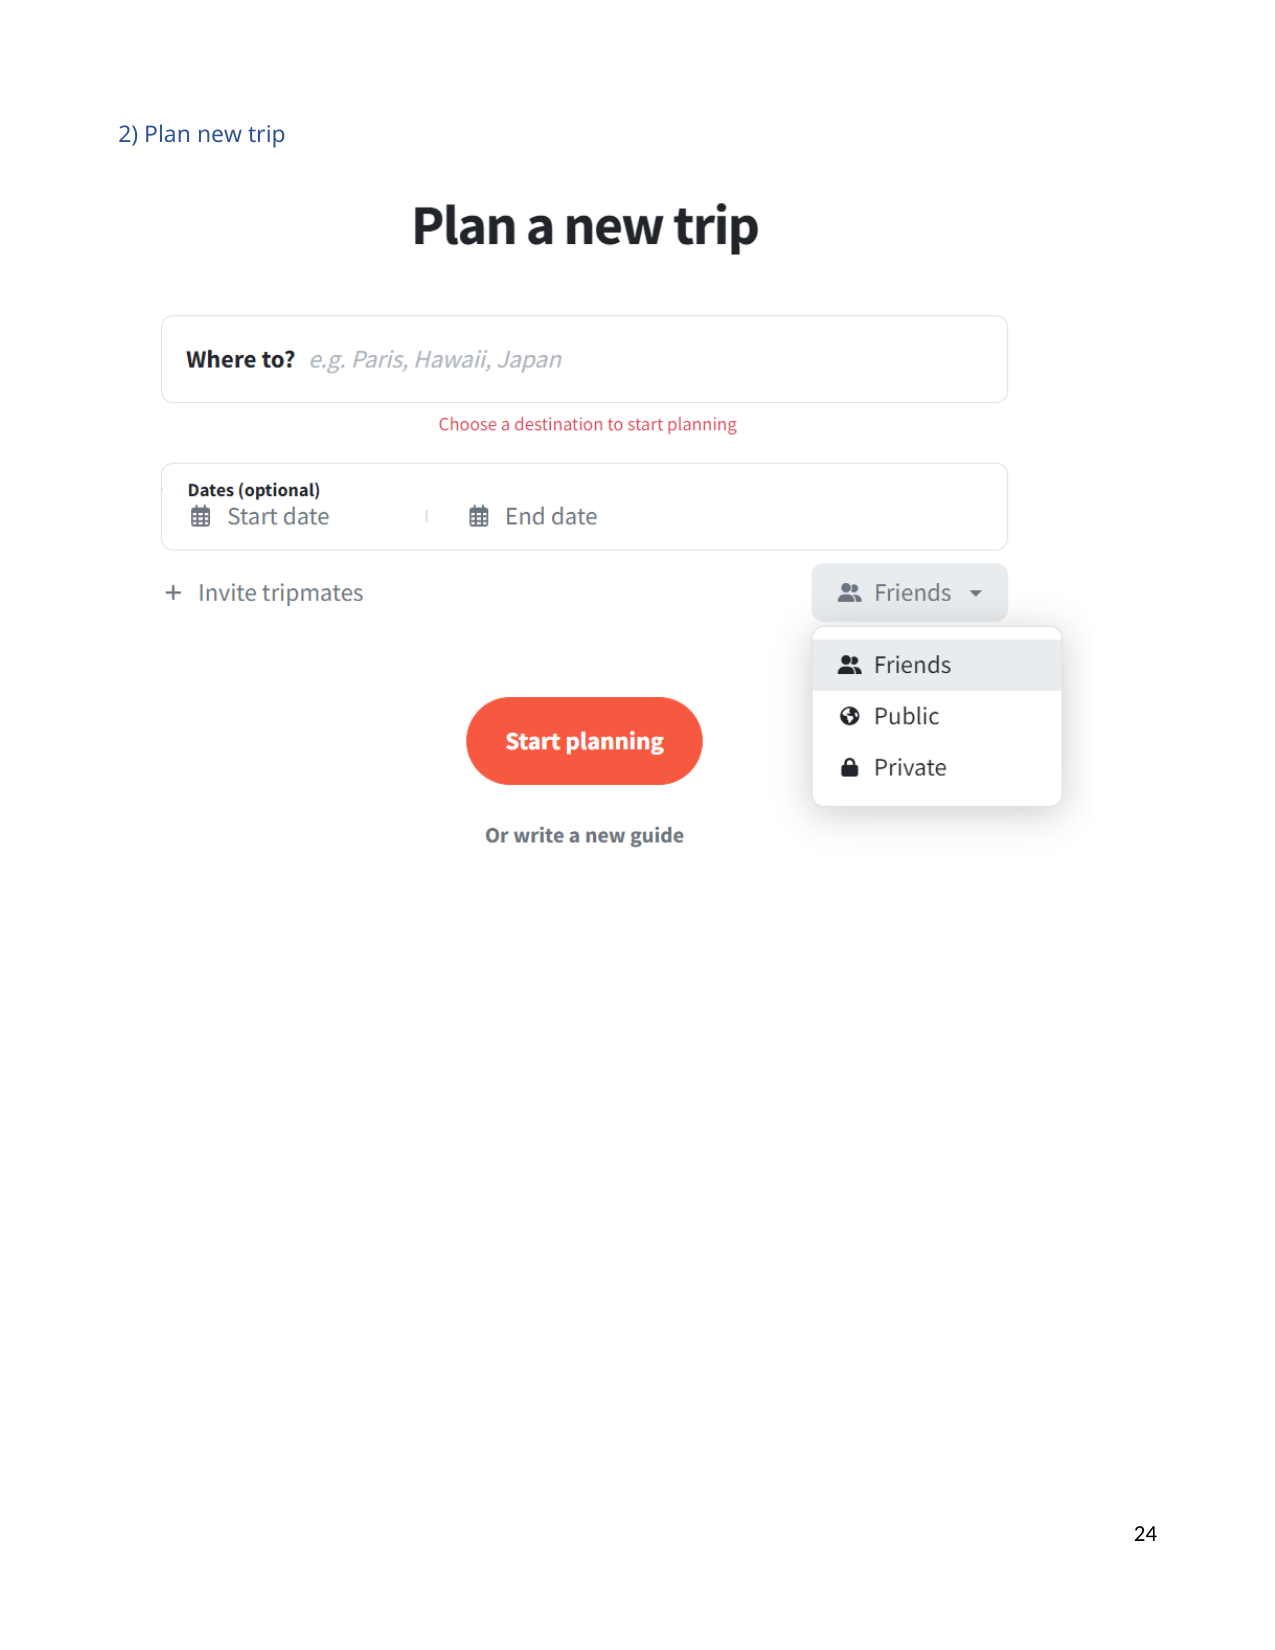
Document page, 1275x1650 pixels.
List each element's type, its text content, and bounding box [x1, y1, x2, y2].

subtitle 2) Plan new trip [118, 118, 1157, 149]
picture [118, 151, 1094, 899]
